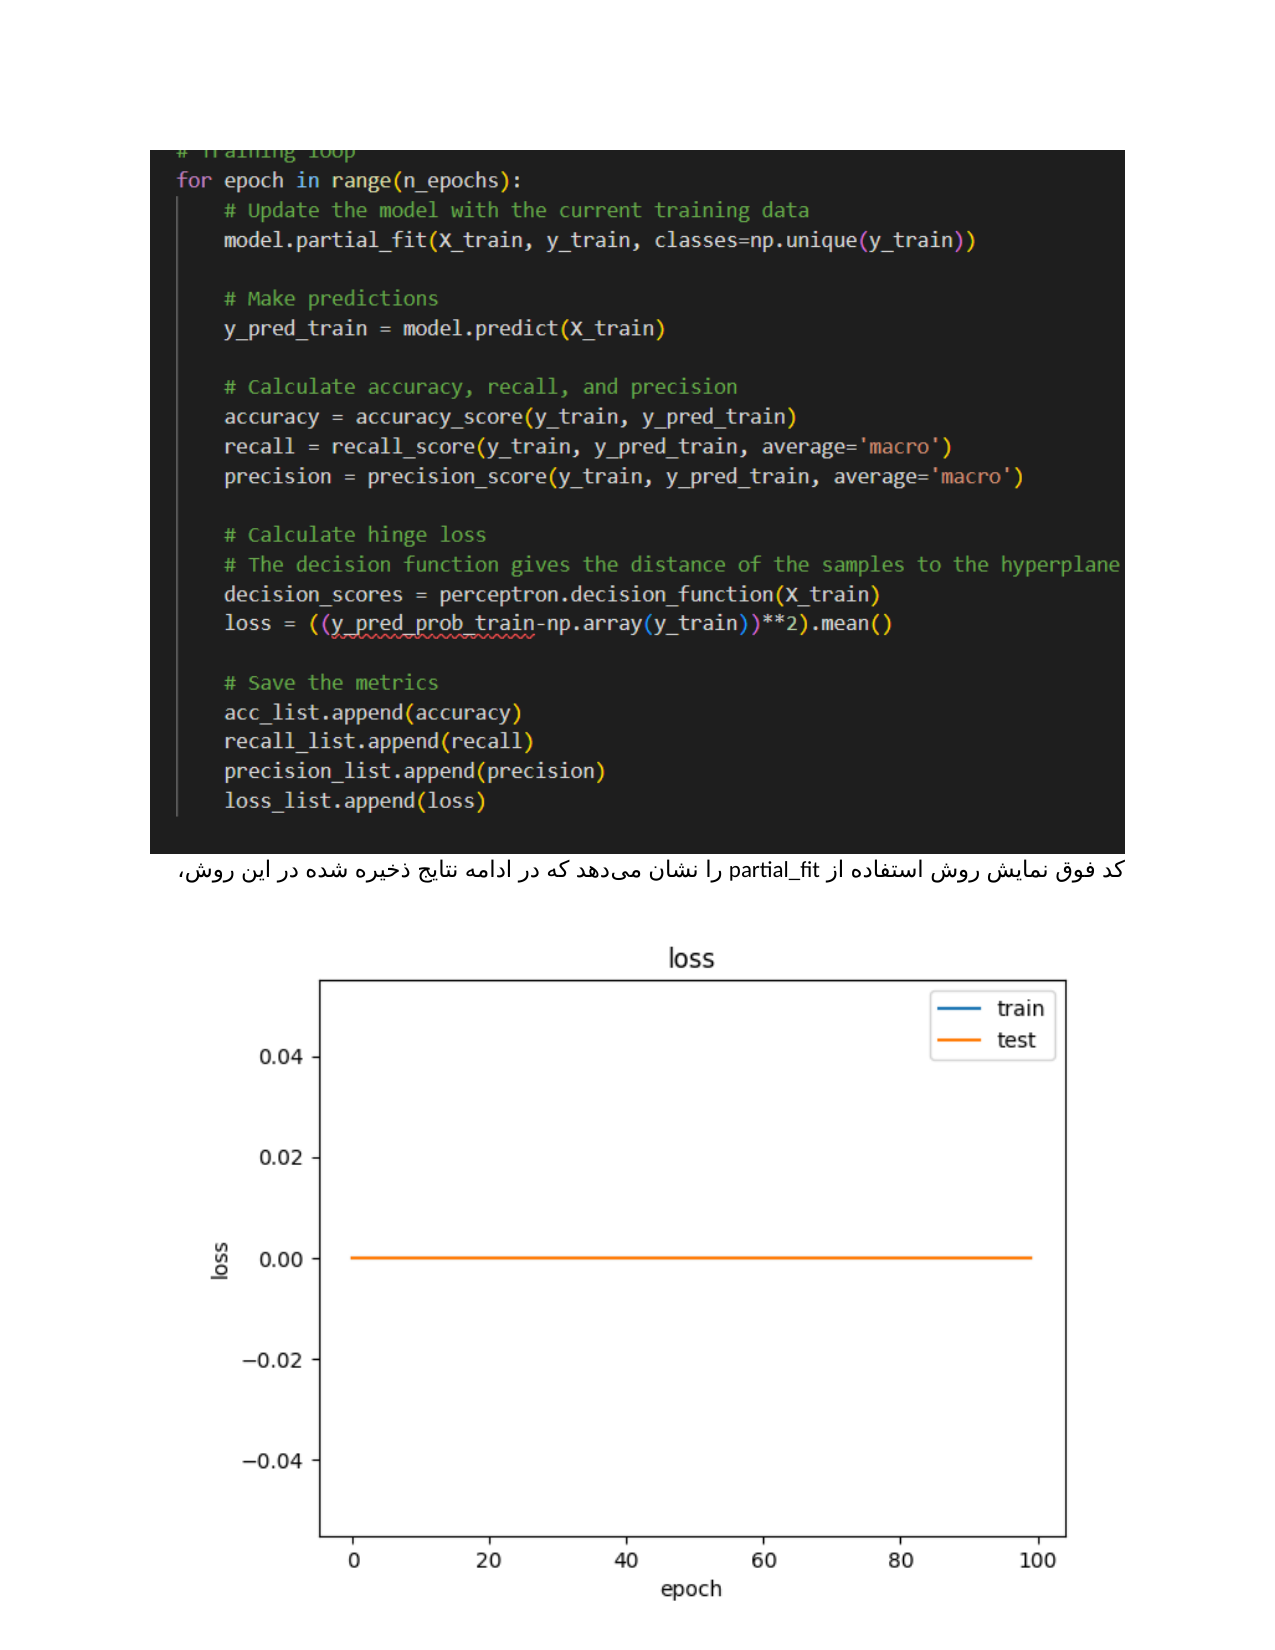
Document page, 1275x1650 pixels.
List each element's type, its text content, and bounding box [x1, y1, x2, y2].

picture [150, 150, 1125, 854]
text کد فوق نمایش روش استفاده از partial_fit را نشان می‌دهد که در ادامه نتایج ذخیره شده در این روش، نشان داده شده است. در ادامه نمودارهای مربوط به این آموزش نمایش داده شده است. [150, 854, 1125, 883]
picture [196, 932, 1079, 1616]
